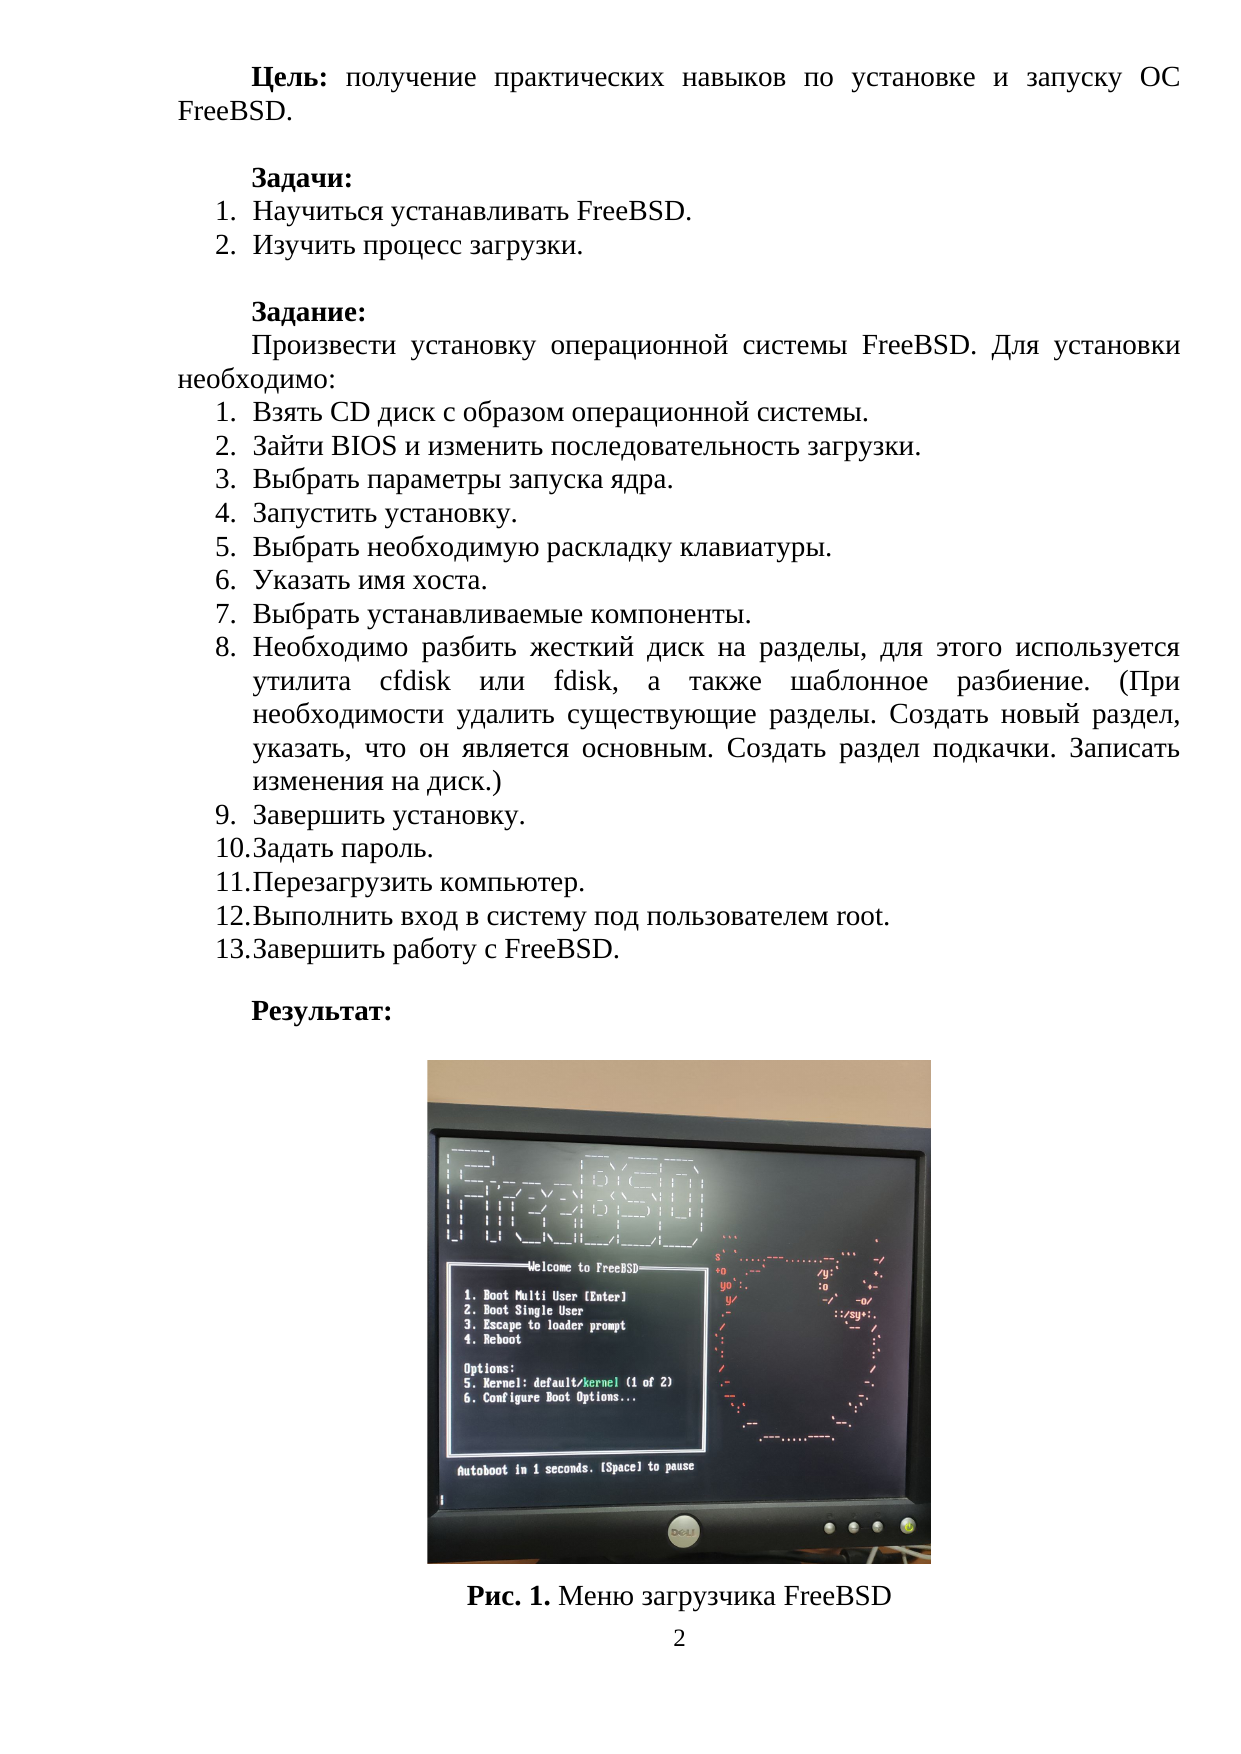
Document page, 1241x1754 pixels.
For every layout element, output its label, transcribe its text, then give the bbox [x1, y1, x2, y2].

text Рис. 1. Меню загрузчика FreeBSD [177, 1578, 1181, 1612]
list Выполнить вход в систему под пользователем root. [215, 898, 1181, 931]
list Задать пароль. [215, 831, 1181, 864]
list Перезагрузить компьютер. [215, 864, 1181, 898]
text Задание: [251, 294, 1181, 327]
list Завершить установку. [215, 797, 1181, 831]
list Выбрать необходимую раскладку клавиатуры. [215, 529, 1181, 562]
text Задачи: [177, 160, 1181, 193]
list Выбрать устанавливаемые компоненты. [215, 596, 1181, 629]
list Выбрать параметры запуска ядра. [215, 462, 1181, 495]
list Изучить процесс загрузки. [215, 227, 1181, 260]
list Указать имя хоста. [215, 562, 1181, 596]
list Зайти BIOS и изменить последовательность загрузки. [215, 428, 1181, 462]
picture [427, 1060, 931, 1564]
text Произвести установку операционной системы FreeBSD. Для установки необходимо: [177, 327, 1181, 394]
list Научиться устанавливать FreeBSD. [215, 193, 1181, 227]
text Результат: [177, 993, 1181, 1027]
text Цель: получение практических навыков по установке и запуску ОС FreeBSD. [177, 59, 1181, 126]
list Необходимо разбить жесткий диск на разделы, для этого используется утилита cfdisk или fdisk, а также шаблонное разбиение. (При необходимости удалить существующие разделы. Создать новый раздел, указать, что он является основным. Создать раздел подкачки. Записать изменения на диск.) [215, 629, 1181, 797]
list Завершить работу с FreeBSD. [215, 931, 1181, 965]
list Взять CD диск с образом операционной системы. [215, 394, 1181, 428]
list Запустить установку. [215, 495, 1181, 529]
